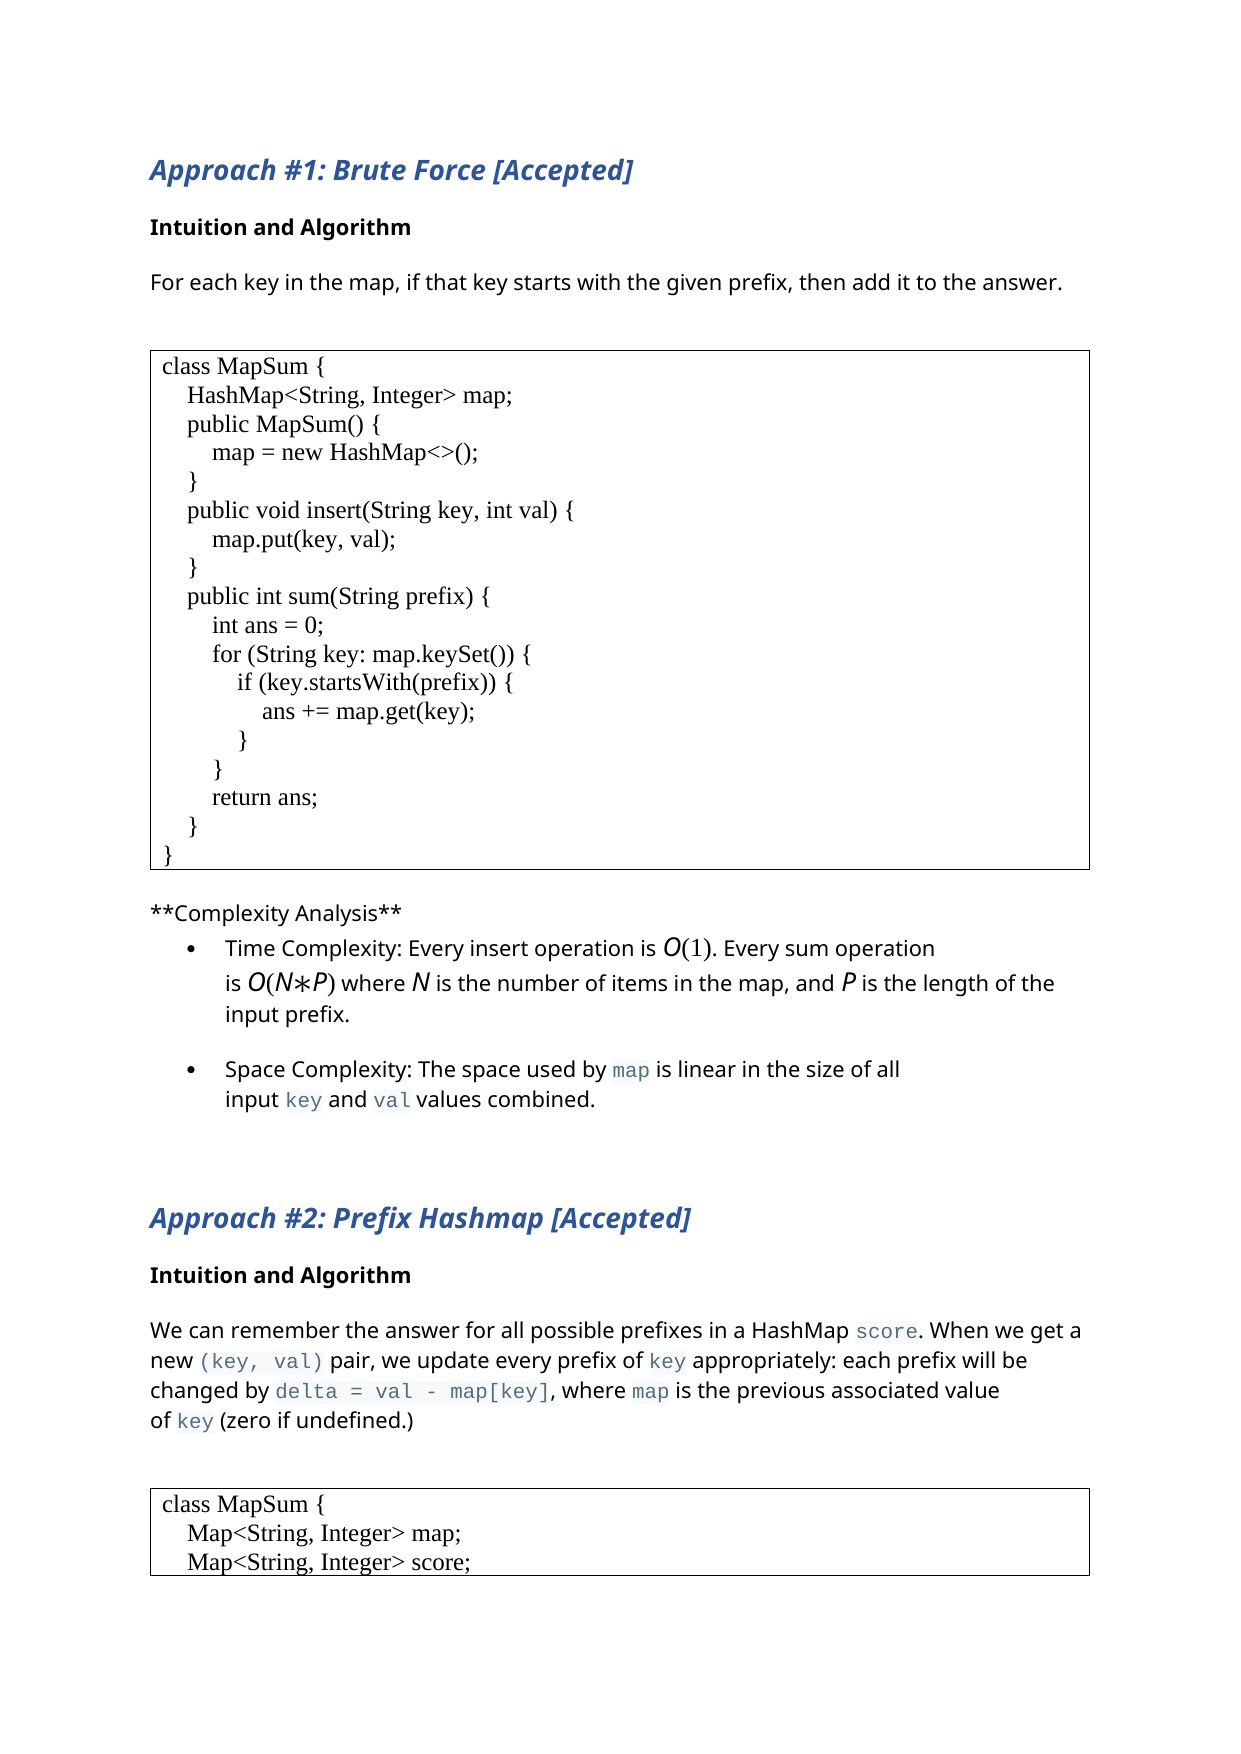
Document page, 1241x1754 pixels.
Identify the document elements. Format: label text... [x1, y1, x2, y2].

text Intuition and Algorithm [150, 1260, 1090, 1290]
subtitle Approach #1: Brute Force [Accepted] [150, 150, 1090, 188]
text For each key in the map, if that key starts with the given prefix, then add it to the answer. [150, 267, 1090, 296]
text Intuition and Algorithm [150, 212, 1090, 242]
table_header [151, 1489, 1089, 1575]
text **Complexity Analysis** [150, 870, 1090, 928]
list Space Complexity: The space used by map is linear in the size of all input key and val values combined. [187, 1054, 1090, 1114]
text We can remember the answer for all possible prefixes in a HashMap score. When we get a new (key, val) pair, we update every prefix of key appropriately: each prefix will be changed by delta = val - map[key], where map is the previous associated value of key (zero if undefined.) [150, 1315, 1090, 1434]
list Time Complexity: Every insert operation is O(1). Every sum operation is O(N∗P) where N is the number of items in the map, and P is the length of the input prefix. [187, 928, 1090, 1029]
table_header class MapSum { HashMap<String, Integer> map; public MapSum() { map = new HashMap<>(); } public void insert(String key, int val) { map.put(key, val); } public int sum(String prefix) { int ans = 0; for (String key: map.keySet()) { if (key.startsWith(prefix)) { ans += map.get(key); } } return ans; } } [151, 351, 1089, 869]
subtitle Approach #2: Prefix Hashmap [Accepted] [150, 1199, 1090, 1237]
